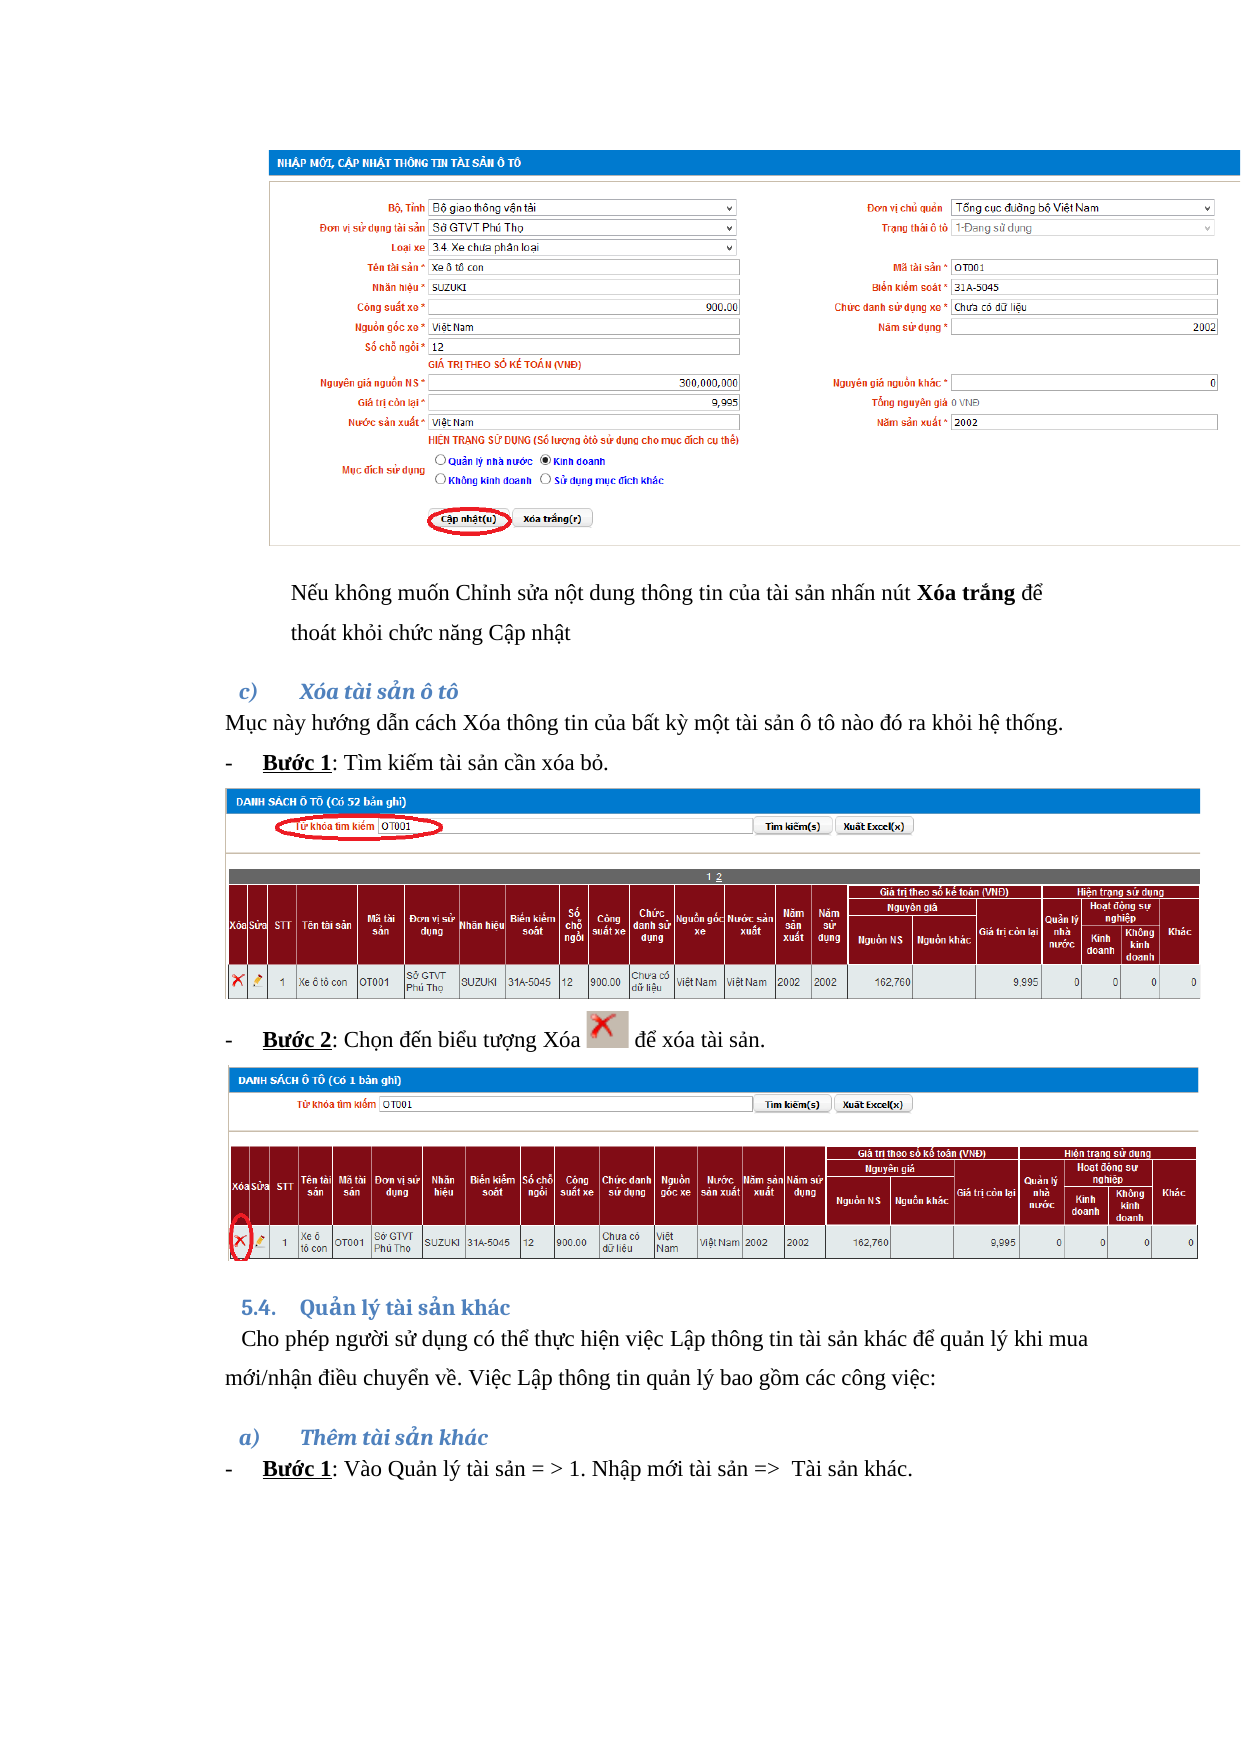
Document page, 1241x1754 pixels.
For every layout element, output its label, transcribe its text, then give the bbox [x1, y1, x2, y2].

picture [225, 1065, 1199, 1261]
subtitle Xóa tài sản ô tô [239, 679, 1090, 705]
picture [268, 150, 1241, 546]
picture [586, 1011, 629, 1048]
subtitle Thêm tài sản khác [239, 1425, 1090, 1451]
list Bước 1: Vào Quản lý tài sản = > 1. Nhập mới tài sản => Tài sản khác. [225, 1455, 1090, 1481]
subtitle Quản lý tài sản khác [241, 1295, 1090, 1321]
list Nếu không muốn Chỉnh sửa nột dung thông tin của tài sản nhấn nút Xóa trắng để thoát khỏi chức năng Cập nhật [291, 579, 1090, 645]
list Bước 2: Chọn đến biểu tượng Xóa để xóa tài sản. [225, 1011, 1090, 1052]
text Cho phép người sử dụng có thể thực hiện việc Lập thông tin tài sản khác để quản lý khi mua mới/nhận điều chuyển về. Việc Lập thông tin quản lý bao gồm các công việc: [225, 1325, 1090, 1391]
list Bước 1: Tìm kiếm tài sản cần xóa bỏ. [225, 749, 1090, 775]
list Mục này hướng dẫn cách Xóa thông tin của bất kỳ một tài sản ô tô nào đó ra khỏi hệ thống. [225, 709, 1090, 736]
picture [225, 788, 1200, 999]
